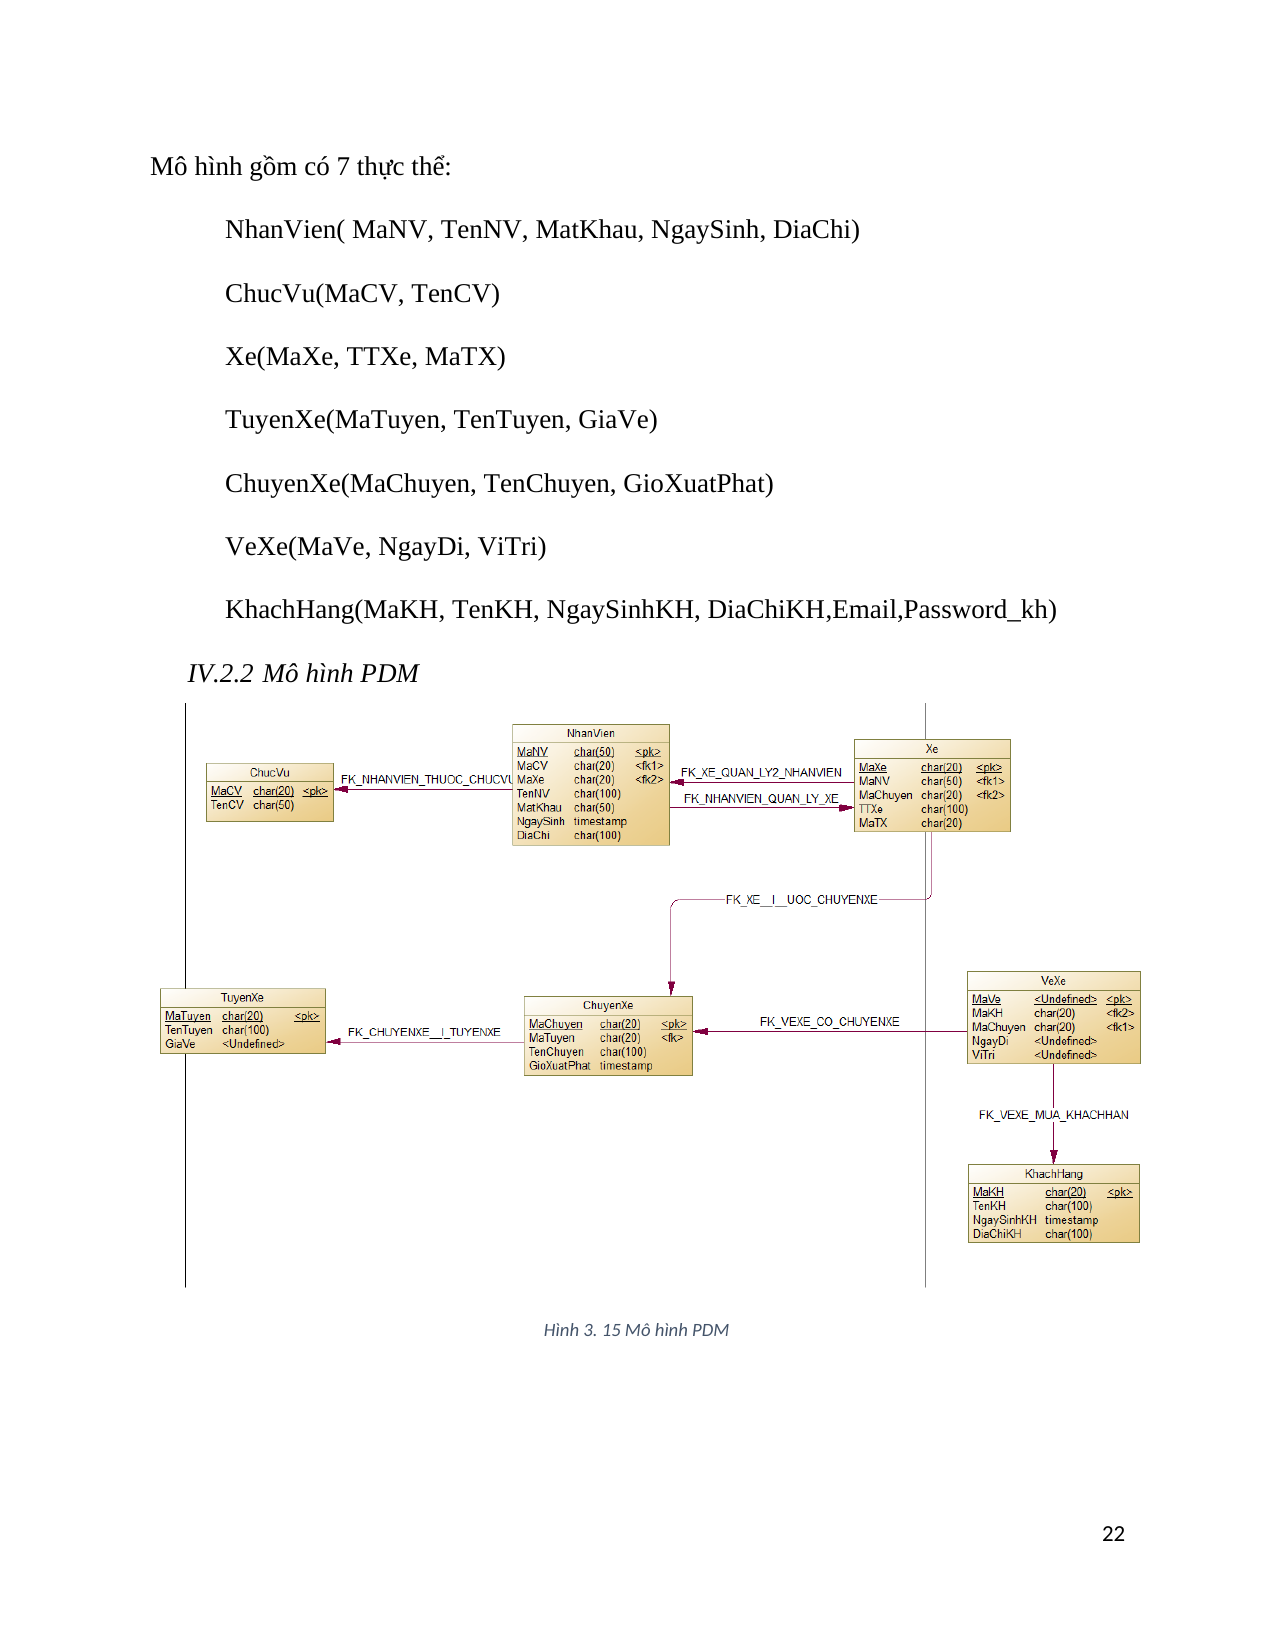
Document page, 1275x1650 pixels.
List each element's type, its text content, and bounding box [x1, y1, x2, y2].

subtitle Mô hình PDM [187, 657, 1125, 688]
text ChucVu(MaCV, TenCV) [150, 277, 1125, 308]
text TuyenXe(MaTuyen, TenTuyen, GiaVe) [150, 403, 1125, 434]
text NhanVien( MaNV, TenNV, MatKhau, NgaySinh, DiaChi) [150, 213, 1125, 244]
text VeXe(MaVe, NgayDi, ViTri) [150, 530, 1125, 561]
text Mô hình gồm có 7 thực thể: [150, 150, 1125, 181]
text KhachHang(MaKH, TenKH, NgaySinhKH, DiaChiKH,Email,Password_kh) [150, 593, 1125, 624]
text Xe(MaXe, TTXe, MaTX) [150, 340, 1125, 371]
picture [150, 702, 1192, 1288]
text ChuyenXe(MaChuyen, TenChuyen, GioXuatPhat) [150, 467, 1125, 498]
text Hình 3. Mô hình PDM [150, 1318, 1125, 1341]
